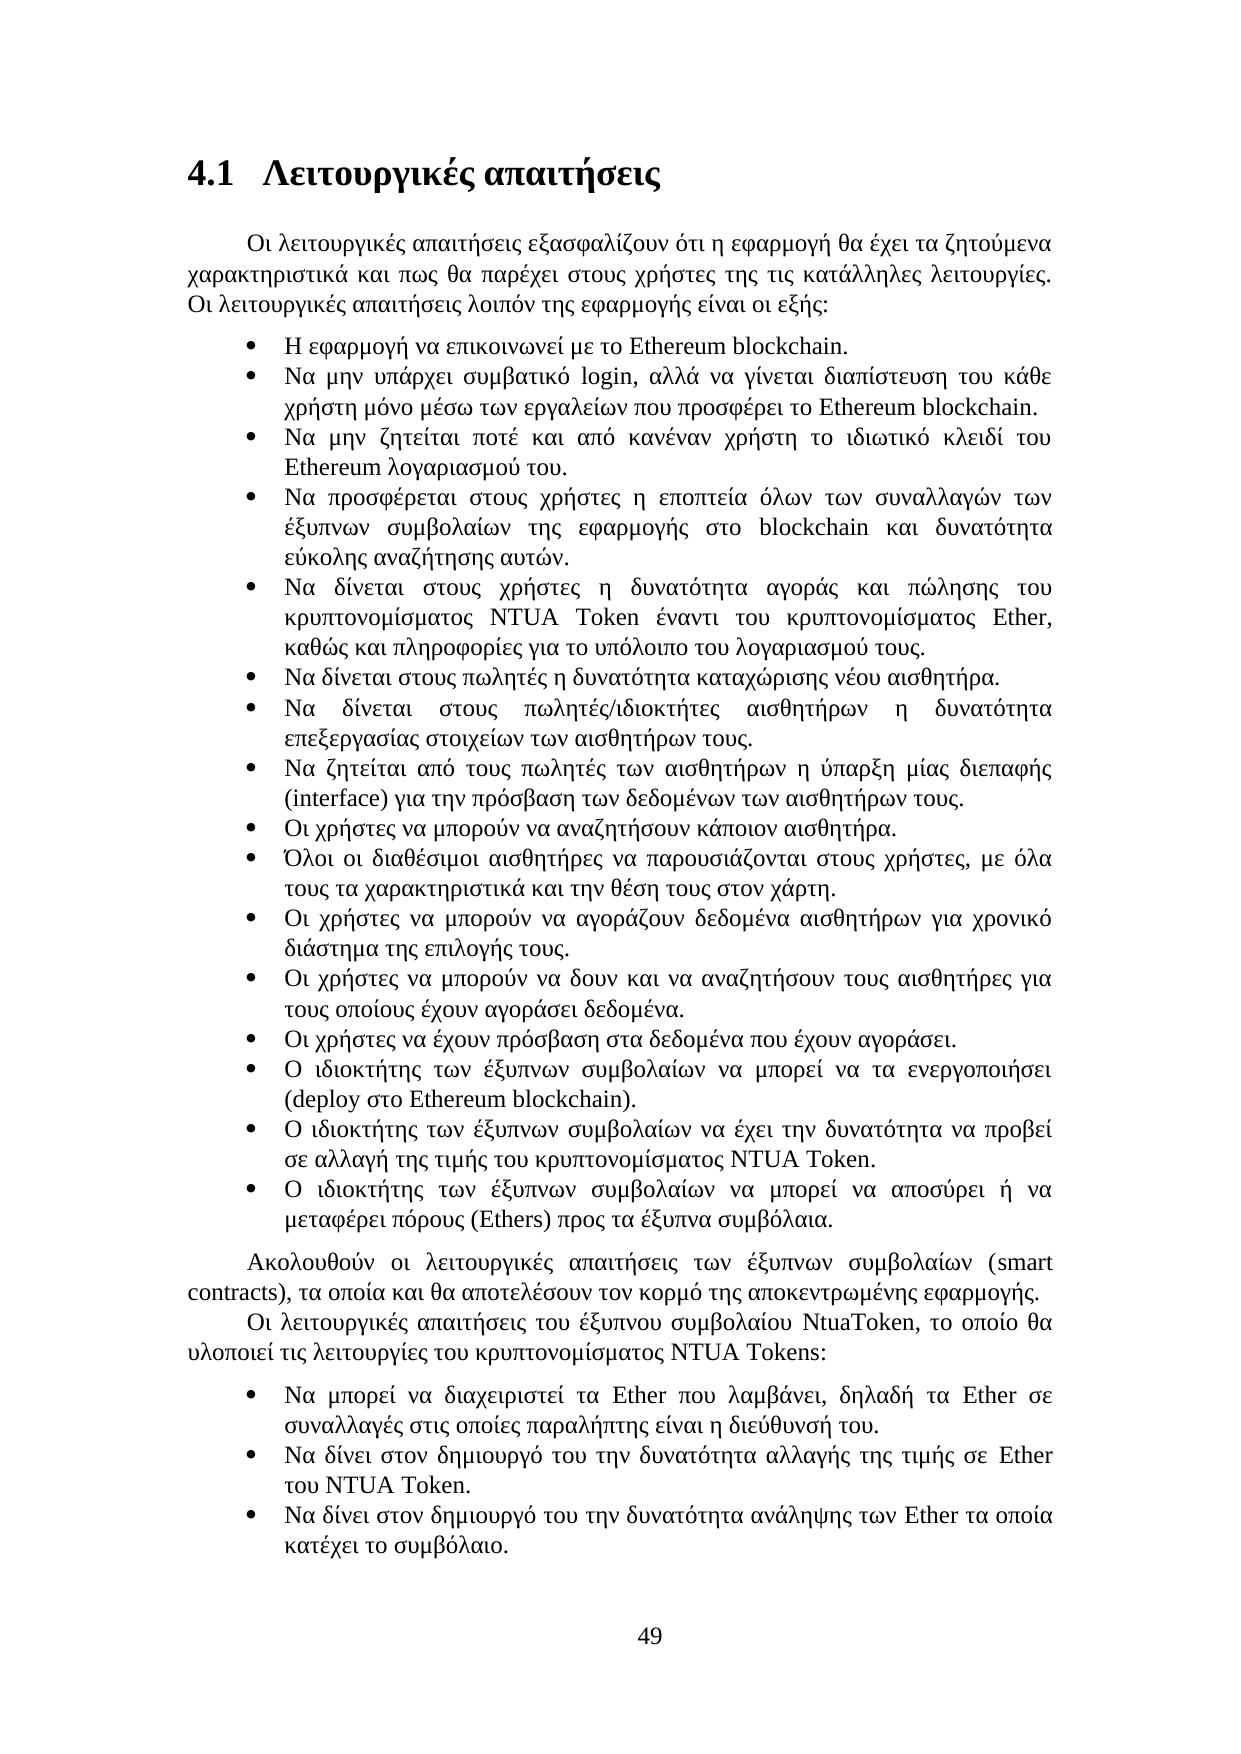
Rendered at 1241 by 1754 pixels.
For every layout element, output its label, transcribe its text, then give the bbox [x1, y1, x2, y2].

list Να δίνεται στους πωλητές η δυνατότητα καταχώρισης νέου αισθητήρα. [247, 662, 1053, 691]
list Να μην ζητείται ποτέ και από κανέναν χρήστη το ιδιωτικό κλειδί του Ethereum λογαριασμού του. [247, 422, 1053, 481]
list Ο ιδιοκτήτης των έξυπνων συμβολαίων να μπορεί να αποσύρει ή να μεταφέρει πόρους (Ethers) προς τα έξυπνα συμβόλαια. [247, 1174, 1053, 1233]
list Ο ιδιοκτήτης των έξυπνων συμβολαίων να μπορεί να τα ενεργοποιήσει (deploy στο Ethereum blockchain). [247, 1054, 1053, 1113]
list Να δίνεται στους χρήστες η δυνατότητα αγοράς και πώλησης του κρυπτονoμίσματος NTUA Token έναντι του κρυπτονoμίσματος Ether, καθώς και πληροφορίες για το υπόλοιπο του λογαριασμού τους. [247, 572, 1053, 661]
list Να δίνεται στους πωλητές/ιδιοκτήτες αισθητήρων η δυνατότητα επεξεργασίας στοιχείων των αισθητήρων τους. [247, 693, 1053, 751]
list Να ζητείται από τους πωλητές των αισθητήρων η ύπαρξη μίας διεπαφής (interface) για την πρόσβαση των δεδομένων των αισθητήρων τους. [247, 753, 1053, 812]
list Οι χρήστες να έχουν πρόσβαση στα δεδομένα που έχουν αγοράσει. [247, 1024, 1053, 1052]
list Η εφαρμογή να επικοινωνεί με το Ethereum blockchain. [247, 331, 1053, 360]
list Να προσφέρεται στους χρήστες η εποπτεία όλων των συναλλαγών των έξυπνων συμβολαίων της εφαρμογής στο blockchain και δυνατότητα εύκολης αναζήτησης αυτών. [247, 482, 1053, 571]
subtitle Λειτουργικές απαιτήσεις [187, 150, 1053, 193]
list Ο ιδιοκτήτης των έξυπνων συμβολαίων να έχει την δυνατότητα να προβεί σε αλλαγή της τιμής του κρυπτονoμίσματος NTUA Token. [247, 1114, 1053, 1173]
list Οι χρήστες να μπορούν να αγοράζουν δεδομένα αισθητήρων για χρονικό διάστημα της επιλογής τους. [247, 903, 1053, 962]
text Ακολουθούν οι λειτουργικές απαιτήσεις των έξυπνων συμβολαίων (smart contracts), τα οποία και θα αποτελέσουν τον κορμό της αποκεντρωμένης εφαρμογής. [187, 1247, 1053, 1306]
list Να μπορεί να διαχειριστεί τα Ether που λαμβάνει, δηλαδή τα Ether σε συναλλαγές στις οποίες παραλήπτης είναι η διεύθυνσή του. [247, 1380, 1053, 1439]
list Όλοι οι διαθέσιμοι αισθητήρες να παρουσιάζονται στους χρήστες, με όλα τους τα χαρακτηριστικά και την θέση τους στον χάρτη. [247, 843, 1053, 902]
list Να μην υπάρχει συμβατικό login, αλλά να γίνεται διαπίστευση του κάθε χρήστη μόνο μέσω των εργαλείων που προσφέρει το Ethereum blockchain. [247, 361, 1053, 420]
list Να δίνει στον δημιουργό του την δυνατότητα ανάληψης των Ether τα οποία κατέχει το συμβόλαιο. [247, 1500, 1053, 1559]
text Οι λειτουργικές απαιτήσεις του έξυπνου συμβολαίου NtuaToken, το οποίο θα υλοποιεί τις λειτουργίες του κρυπτονoμίσματος NTUA Tokens: [187, 1307, 1053, 1366]
text Οι λειτουργικές απαιτήσεις εξασφαλίζουν ότι η εφαρμογή θα έχει τα ζητούμενα χαρακτηριστικά και πως θα παρέχει στους χρήστες της τις κατάλληλες λειτουργίες. Οι λειτουργικές απαιτήσεις λοιπόν της εφαρμογής είναι οι εξής: [187, 228, 1053, 317]
list Οι χρήστες να μπορούν να δουν και να αναζητήσουν τους αισθητήρες για τους οποίους έχουν αγοράσει δεδομένα. [247, 963, 1053, 1022]
list Οι χρήστες να μπορούν να αναζητήσουν κάποιον αισθητήρα. [247, 813, 1053, 842]
list Να δίνει στον δημιουργό του την δυνατότητα αλλαγής της τιμής σε Ether του NTUA Token. [247, 1440, 1053, 1499]
